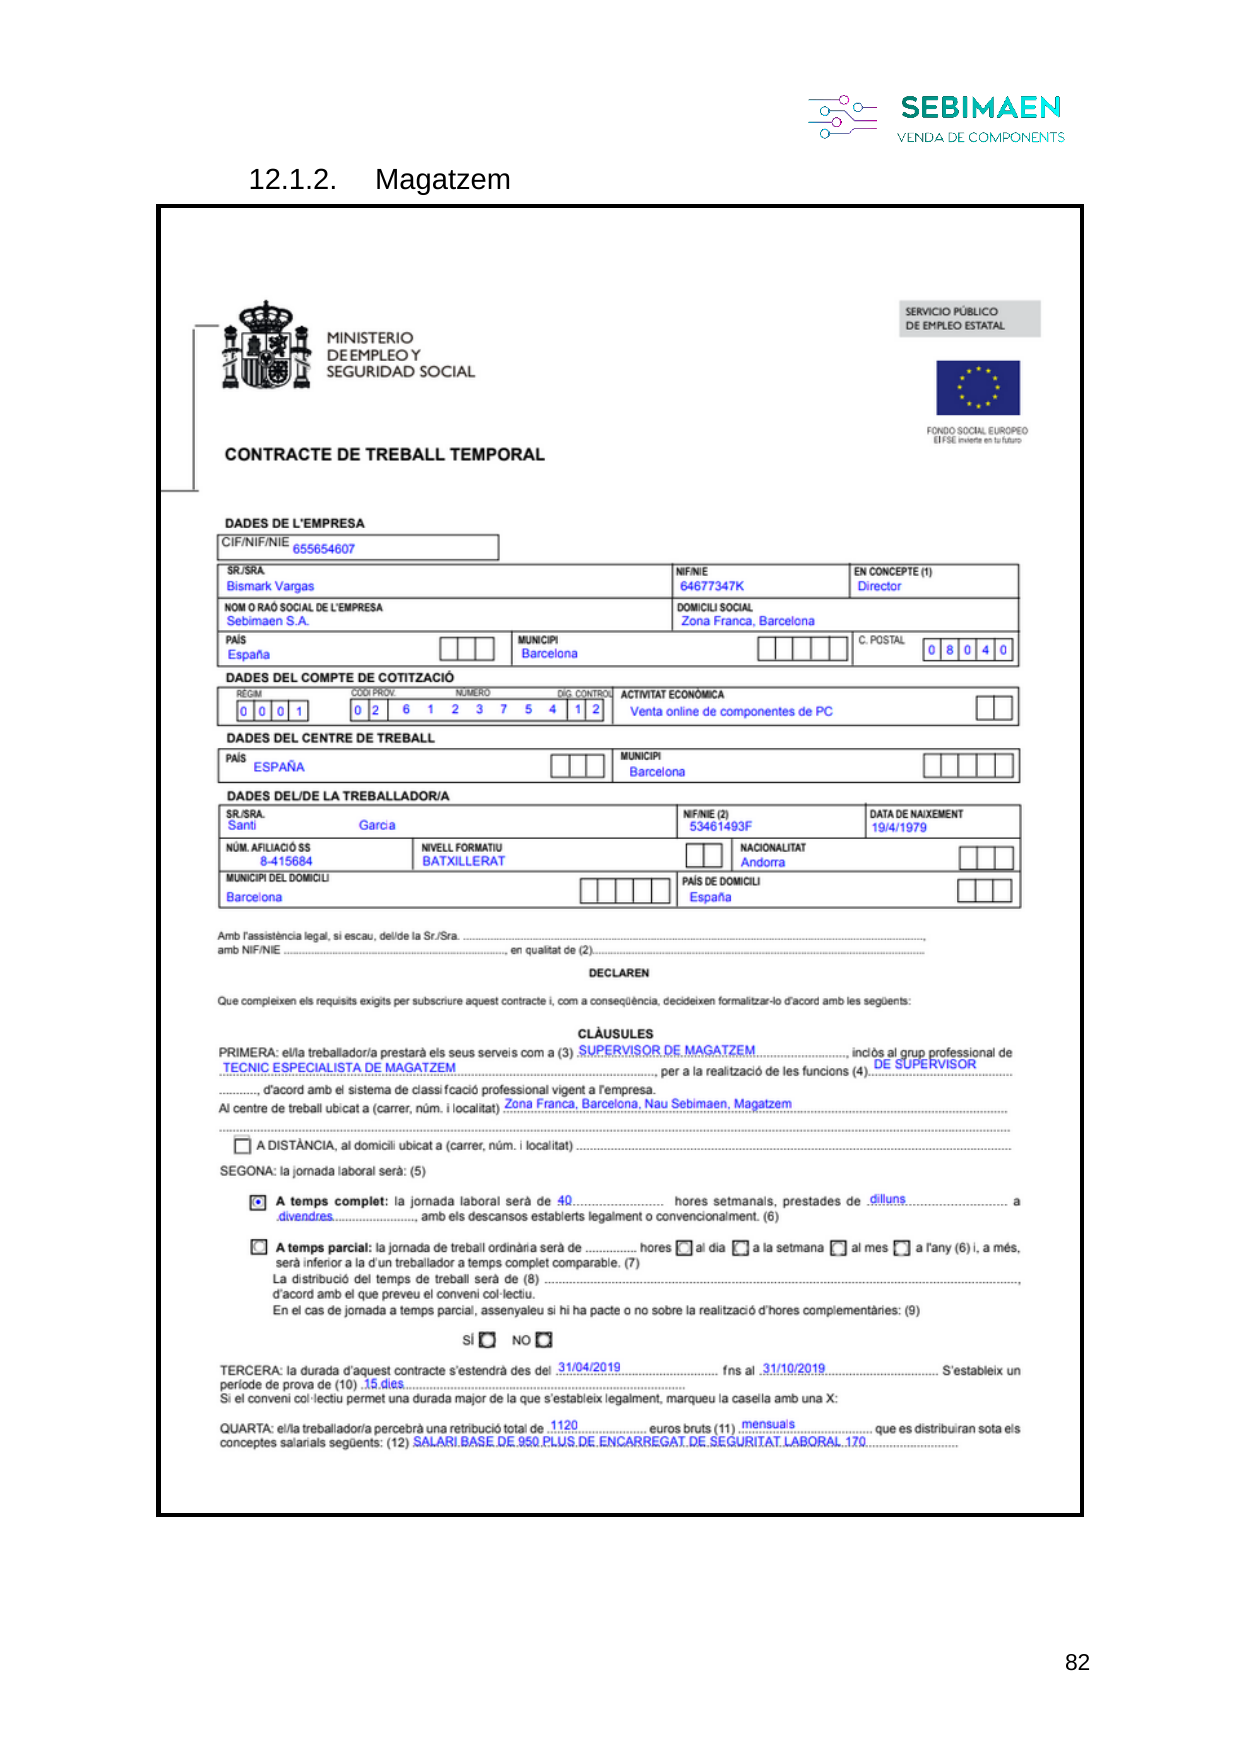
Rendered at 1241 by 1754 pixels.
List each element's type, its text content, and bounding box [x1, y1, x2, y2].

picture [780, 75, 1091, 159]
picture [161, 208, 1080, 1513]
subtitle Magatzem [337, 162, 1090, 196]
